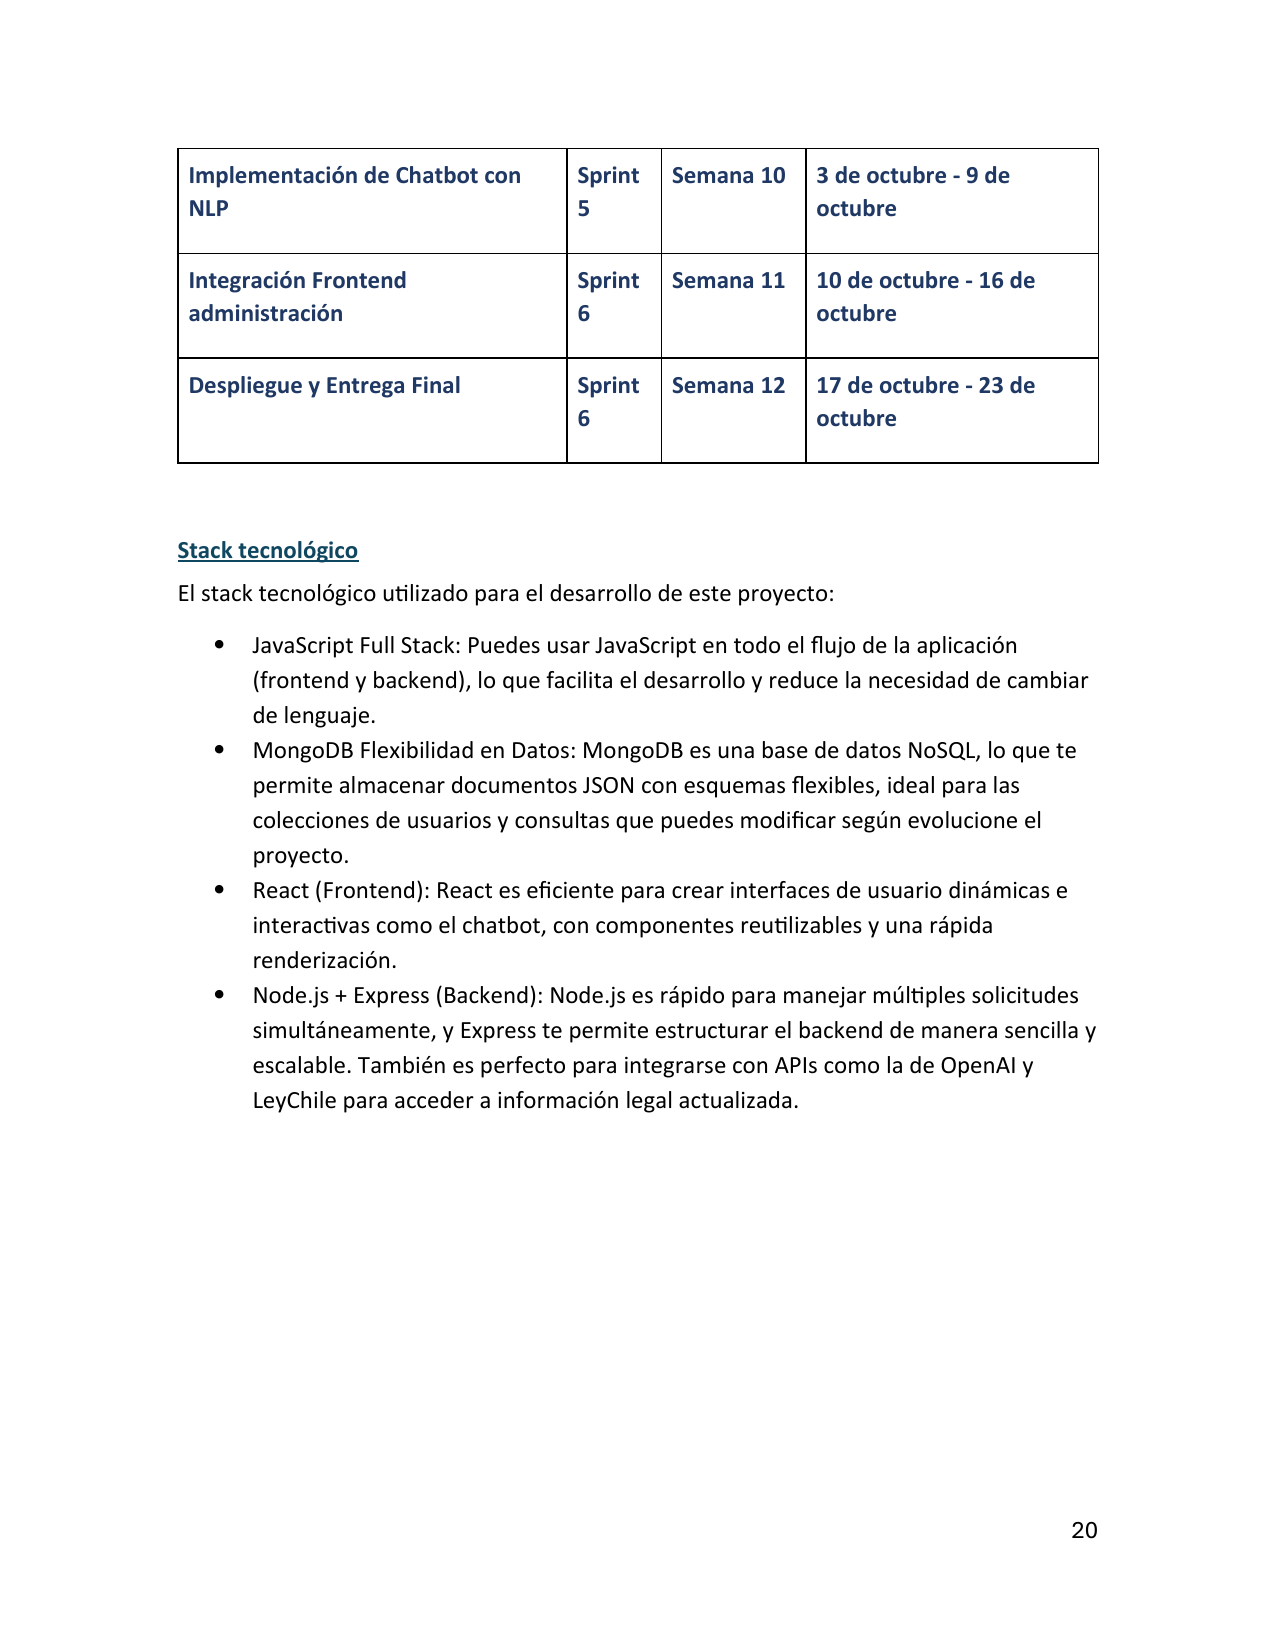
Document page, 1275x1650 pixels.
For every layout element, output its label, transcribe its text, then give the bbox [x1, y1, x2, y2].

table_cell Sprint 5 [568, 149, 661, 252]
table_cell Semana 10 [662, 149, 805, 252]
text El stack tecnológico utilizado para el desarrollo de este proyecto: [177, 577, 1098, 608]
table_cell Sprint 6 [568, 359, 661, 462]
list React (Frontend): React es eficiente para crear interfaces de usuario dinámicas e interactivas como el chatbot, con componentes reutilizables y una rápida renderización. [215, 874, 1098, 974]
list Node.js + Express (Backend): Node.js es rápido para manejar múltiples solicitudes simultáneamente, y Express te permite estructurar el backend de manera sencilla y escalable. También es perfecto para integrarse con APIs como la de OpenAI y LeyChile para acceder a información legal actualizada. [215, 979, 1098, 1114]
table_cell Integración Frontend administración [179, 254, 566, 357]
table_cell 3 de octubre - 9 de octubre [807, 149, 1098, 252]
list JavaScript Full Stack: Puedes usar JavaScript en todo el flujo de la aplicación (frontend y backend), lo que facilita el desarrollo y reduce la necesidad de cambiar de lenguaje. [215, 629, 1098, 729]
table_cell 10 de octubre - 16 de octubre [807, 254, 1098, 357]
subtitle Stack tecnológico [177, 534, 1098, 564]
table_cell Despliegue y Entrega Final [179, 359, 566, 462]
table_cell Semana 11 [662, 254, 805, 357]
table_cell Sprint 6 [568, 254, 661, 357]
table_cell Semana 12 [662, 359, 805, 462]
list MongoDB Flexibilidad en Datos: MongoDB es una base de datos NoSQL, lo que te permite almacenar documentos JSON con esquemas flexibles, ideal para las colecciones de usuarios y consultas que puedes modificar según evolucione el proyecto. [215, 734, 1098, 869]
table_cell Implementación de Chatbot con NLP [179, 149, 566, 252]
table_cell 17 de octubre - 23 de octubre [807, 359, 1098, 462]
